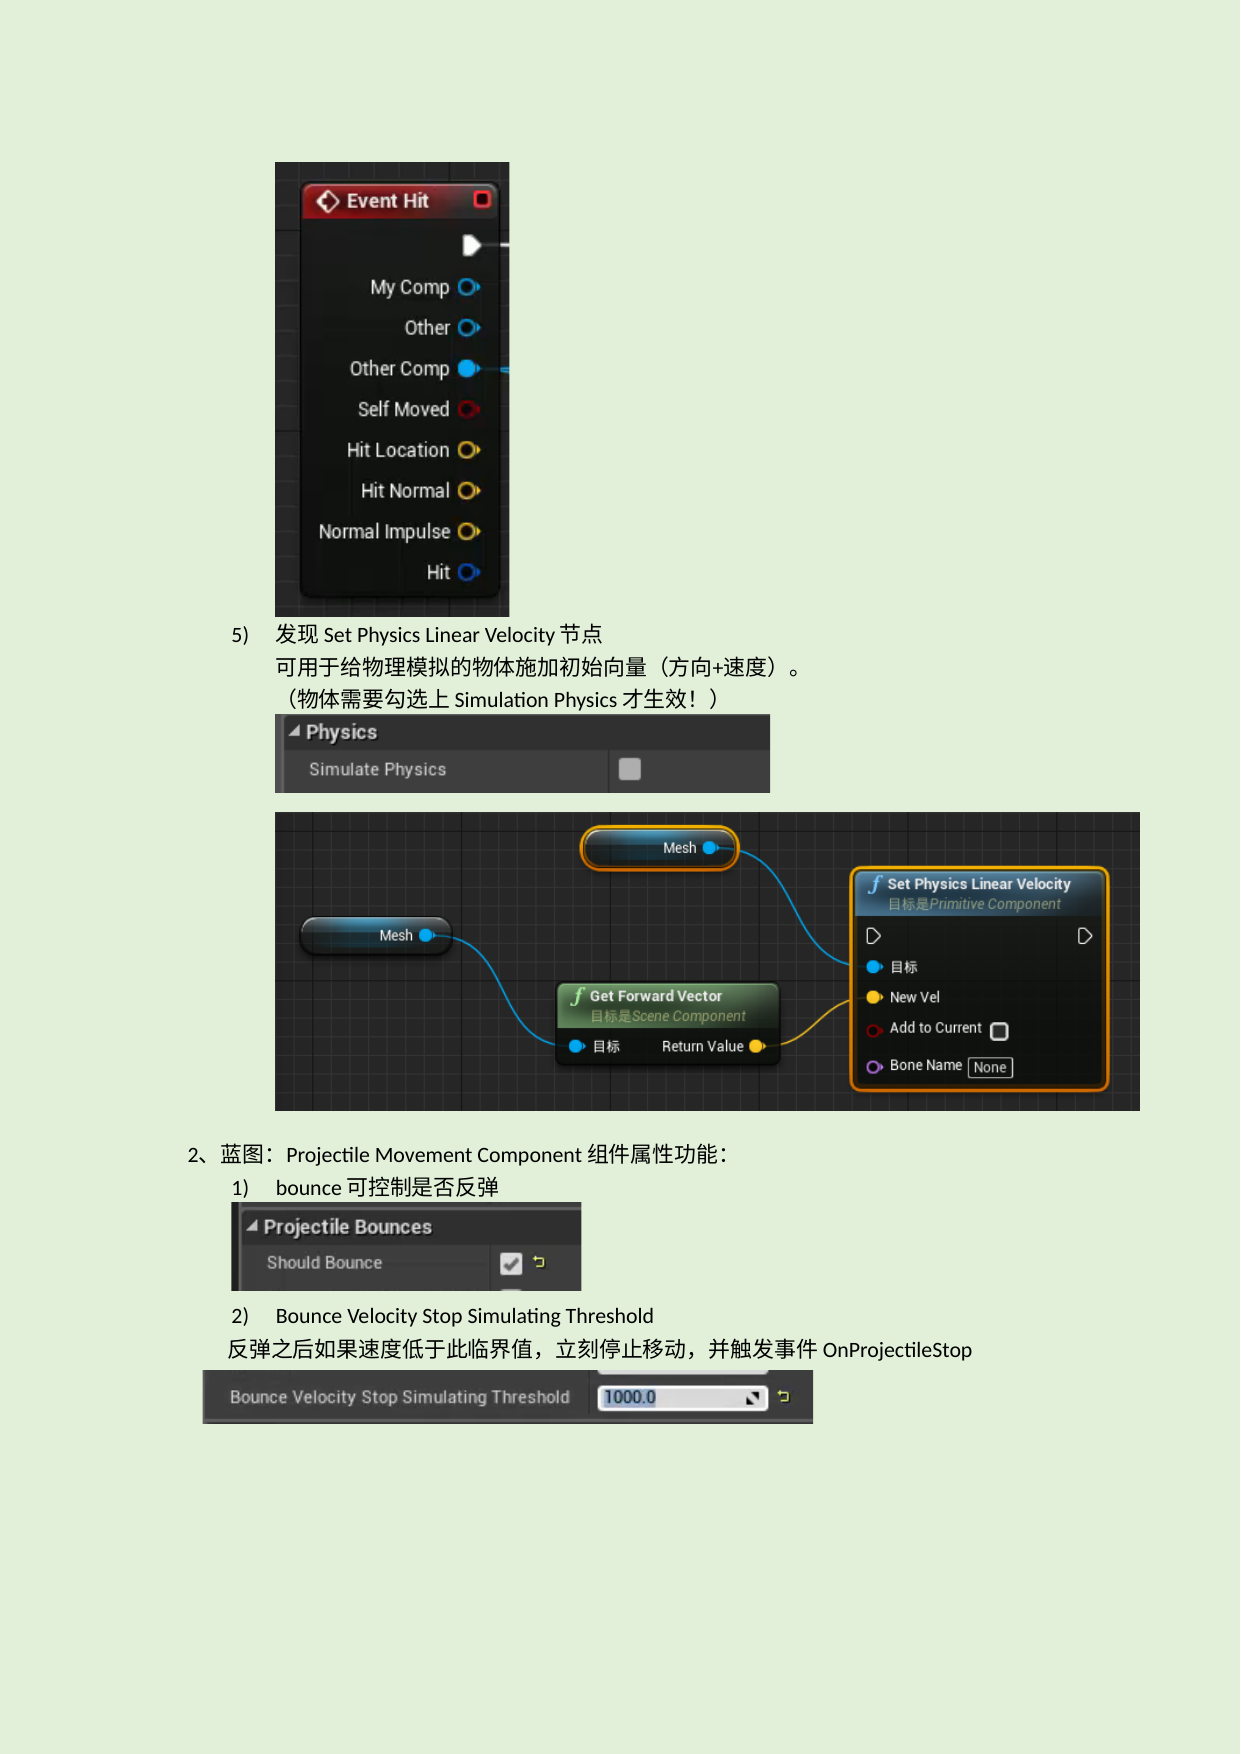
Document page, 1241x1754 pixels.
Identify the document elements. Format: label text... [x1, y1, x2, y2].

picture [202, 1370, 814, 1424]
list 反弹之后如果速度低于此临界值，立刻停止移动，并触发事件 OnProjectileStop [187, 1332, 1053, 1364]
list 可用于给物理模拟的物体施加初始向量（方向+速度）。 [231, 649, 1053, 682]
picture [231, 1202, 582, 1291]
list 蓝图：Projectile Movement Component 组件属性功能： [187, 1137, 1053, 1169]
list Bounce Velocity Stop Simulating Threshold [231, 1299, 1053, 1332]
picture [275, 162, 510, 617]
list bounce可控制是否反弹 [231, 1169, 1053, 1202]
list （物体需要勾选上Simulation Physics才生效！） [231, 682, 1053, 714]
list 发现Set Physics Linear Velocity节点 [231, 617, 1053, 649]
picture [275, 812, 1140, 1111]
picture [275, 714, 771, 793]
